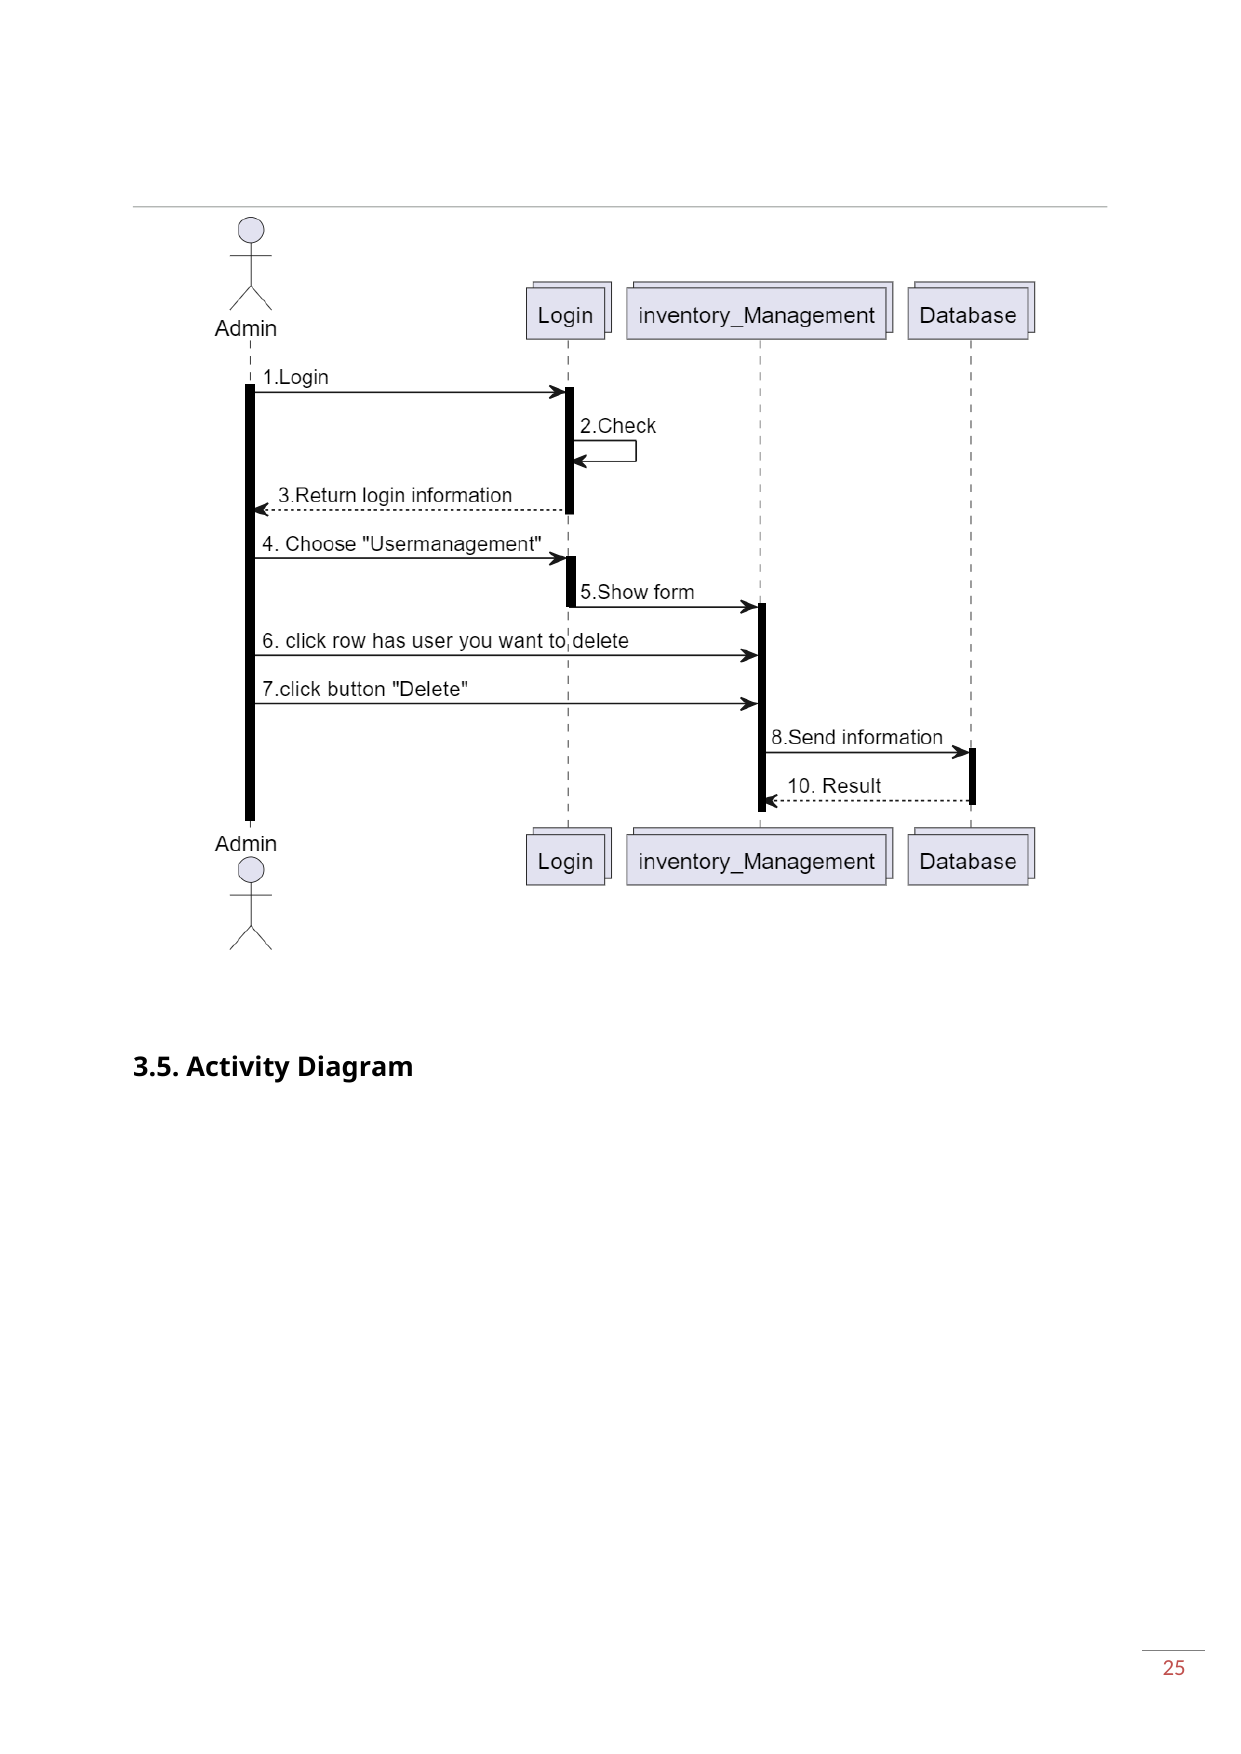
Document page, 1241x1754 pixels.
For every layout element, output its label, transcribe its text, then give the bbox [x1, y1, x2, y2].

picture [132, 206, 1108, 958]
text 3.5. Activity Diagram [133, 1047, 1107, 1084]
